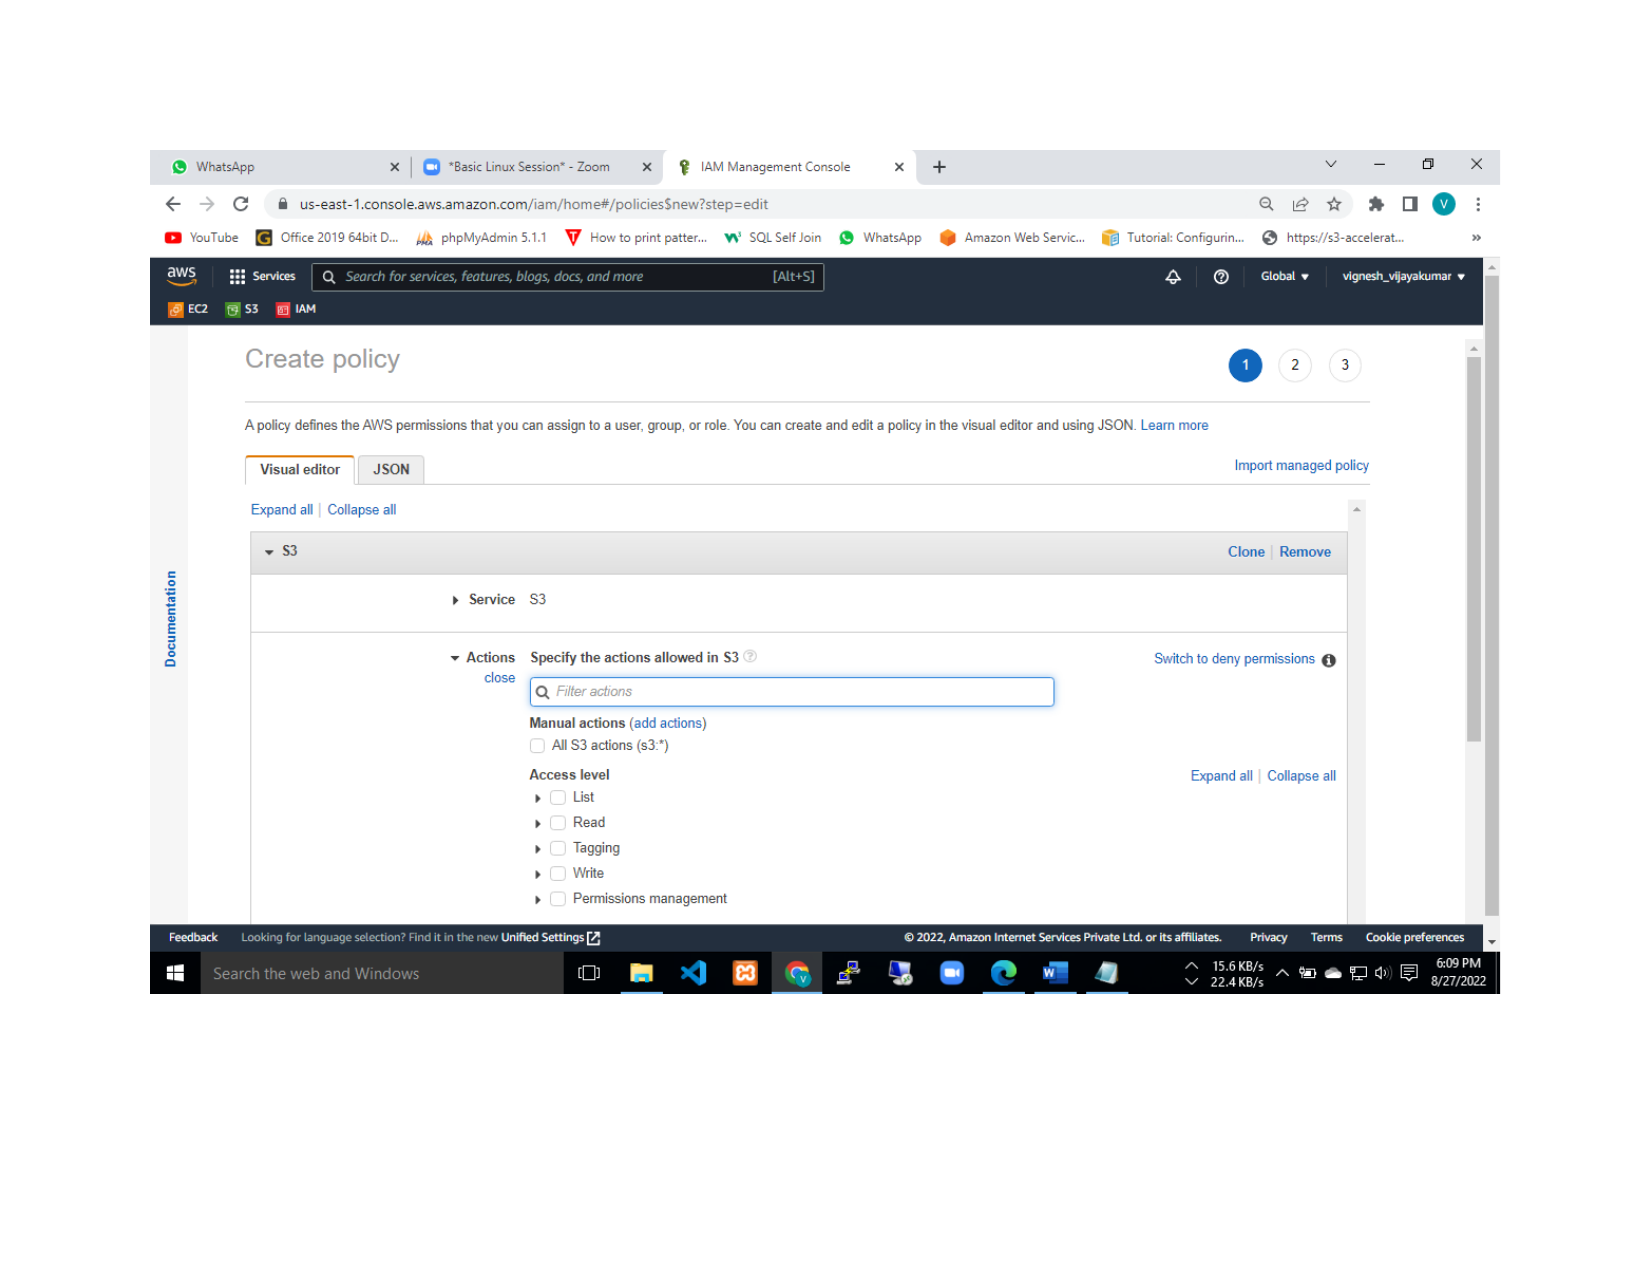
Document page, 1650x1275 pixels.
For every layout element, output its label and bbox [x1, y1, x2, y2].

picture [150, 150, 1500, 994]
